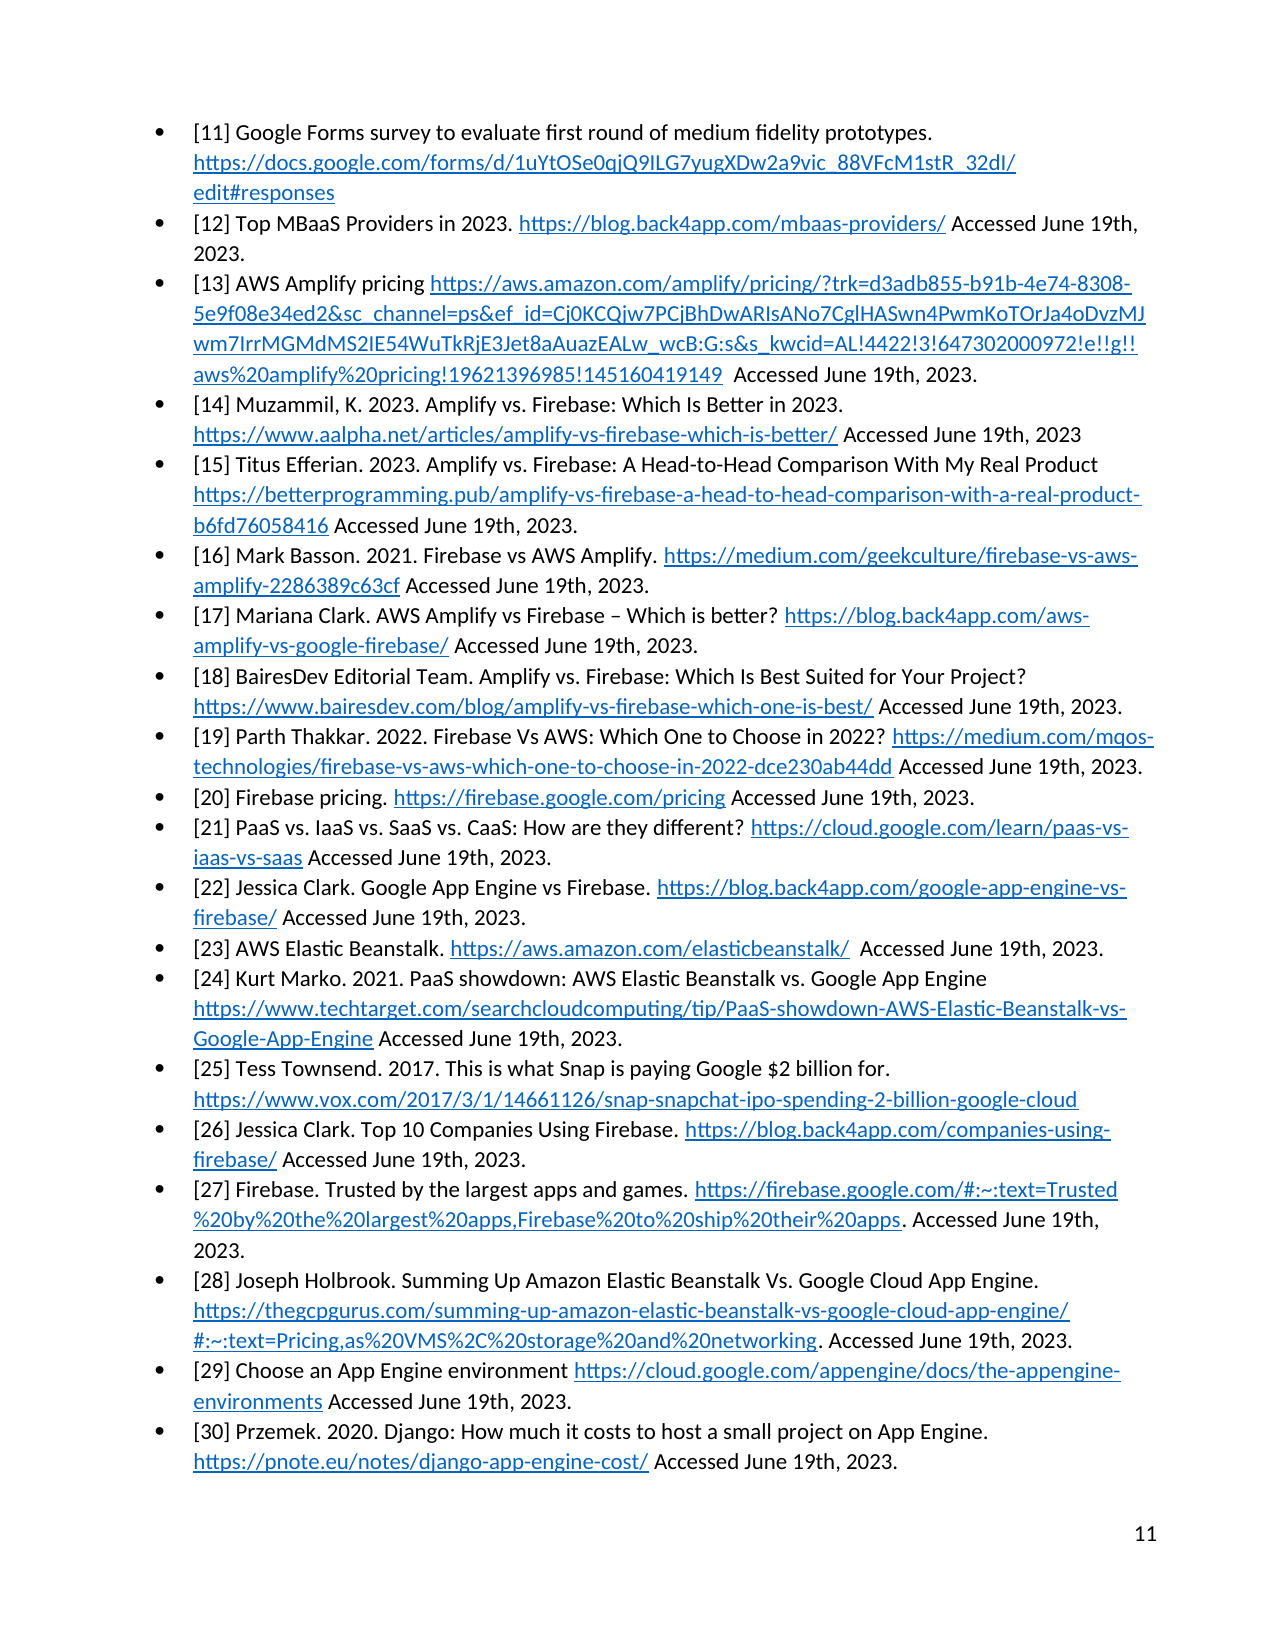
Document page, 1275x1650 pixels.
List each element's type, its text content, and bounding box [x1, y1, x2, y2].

list [18] BairesDev Editorial Team. Amplify vs. Firebase: Which Is Best Suited for Your Project? https://www.bairesdev.com/blog/amplify-vs-firebase-which-one-is-best/ Accessed June 19th, 2023. [156, 662, 1157, 720]
list [11] Google Forms survey to evaluate first round of medium fidelity prototypes. https://docs.google.com/forms/d/1uYtOSe0qjQ9ILG7yugXDw2a9vic_88VFcM1stR_32dI/edit#responses [156, 118, 1157, 207]
list [13] AWS Amplify pricing https://aws.amazon.com/amplify/pricing/?trk=d3adb855-b91b-4e74-8308-5e9f08e34ed2&sc_channel=ps&ef_id=Cj0KCQjw7PCjBhDwARIsANo7CglHASwn4PwmKoTOrJa4oDvzMJwm7IrrMGMdMS2IE54WuTkRjE3Jet8aAuazEALw_wcB:G:s&s_kwcid=AL!4422!3!647302000972!e!!g!!aws%20amplify%20pricing!19621396985!145160419149 Accessed June 19th, 2023. [156, 269, 1157, 388]
list [27] Firebase. Trusted by the largest apps and games. https://firebase.google.com/#:~:text=Trusted%20by%20the%20largest%20apps,Firebase%20to%20ship%20their%20apps. Accessed June 19th, 2023. [156, 1175, 1157, 1264]
list [25] Tess Townsend. 2017. This is what Snap is paying Google $2 billion for. https://www.vox.com/2017/3/1/14661126/snap-snapchat-ipo-spending-2-billion-google-cloud [156, 1054, 1157, 1113]
list [16] Mark Basson. 2021. Firebase vs AWS Amplify. https://medium.com/geekculture/firebase-vs-aws-amplify-2286389c63cf Accessed June 19th, 2023. [156, 541, 1157, 599]
list [22] Jessica Clark. Google App Engine vs Firebase. https://blog.back4app.com/google-app-engine-vs-firebase/ Accessed June 19th, 2023. [156, 873, 1157, 932]
list [17] Mariana Clark. AWS Amplify vs Firebase – Which is better? https://blog.back4app.com/aws-amplify-vs-google-firebase/ Accessed June 19th, 2023. [156, 601, 1157, 660]
list [19] Parth Thakkar. 2022. Firebase Vs AWS: Which One to Choose in 2022? https://medium.com/mqos-technologies/firebase-vs-aws-which-one-to-choose-in-2022-dce230ab44dd Accessed June 19th, 2023. [156, 722, 1157, 781]
list [24] Kurt Marko. 2021. PaaS showdown: AWS Elastic Beanstalk vs. Google App Engine https://www.techtarget.com/searchcloudcomputing/tip/PaaS-showdown-AWS-Elastic-Beanstalk-vs-Google-App-Engine Accessed June 19th, 2023. [156, 964, 1157, 1052]
list [28] Joseph Holbrook. Summing Up Amazon Elastic Beanstalk Vs. Google Cloud App Engine. https://thegcpgurus.com/summing-up-amazon-elastic-beanstalk-vs-google-cloud-app-engine/#:~:text=Pricing,as%20VMS%2C%20storage%20and%20networking. Accessed June 19th, 2023. [156, 1266, 1157, 1354]
list [15] Titus Efferian. 2023. Amplify vs. Firebase: A Head-to-Head Comparison With My Real Product https://betterprogramming.pub/amplify-vs-firebase-a-head-to-head-comparison-with-a-real-product-b6fd76058416 Accessed June 19th, 2023. [156, 450, 1157, 539]
list [23] AWS Elastic Beanstalk. https://aws.amazon.com/elasticbeanstalk/ Accessed June 19th, 2023. [156, 934, 1157, 962]
list [29] Choose an App Engine environment https://cloud.google.com/appengine/docs/the-appengine-environments Accessed June 19th, 2023. [156, 1357, 1157, 1415]
list [12] Top MBaaS Providers in 2023. https://blog.back4app.com/mbaas-providers/ Accessed June 19th, 2023. [156, 209, 1157, 267]
list [14] Muzammil, K. 2023. Amplify vs. Firebase: Which Is Better in 2023. https://www.aalpha.net/articles/amplify-vs-firebase-which-is-better/ Accessed June 19th, 2023 [156, 390, 1157, 448]
list [20] Firebase pricing. https://firebase.google.com/pricing Accessed June 19th, 2023. [156, 783, 1157, 811]
list [26] Jessica Clark. Top 10 Companies Using Firebase. https://blog.back4app.com/companies-using-firebase/ Accessed June 19th, 2023. [156, 1115, 1157, 1173]
list [30] Przemek. 2020. Django: How much it costs to host a small project on App Engine. https://pnote.eu/notes/django-app-engine-cost/ Accessed June 19th, 2023. [156, 1417, 1157, 1475]
list [21] PaaS vs. IaaS vs. SaaS vs. CaaS: How are they different? https://cloud.google.com/learn/paas-vs-iaas-vs-saas Accessed June 19th, 2023. [156, 813, 1157, 871]
